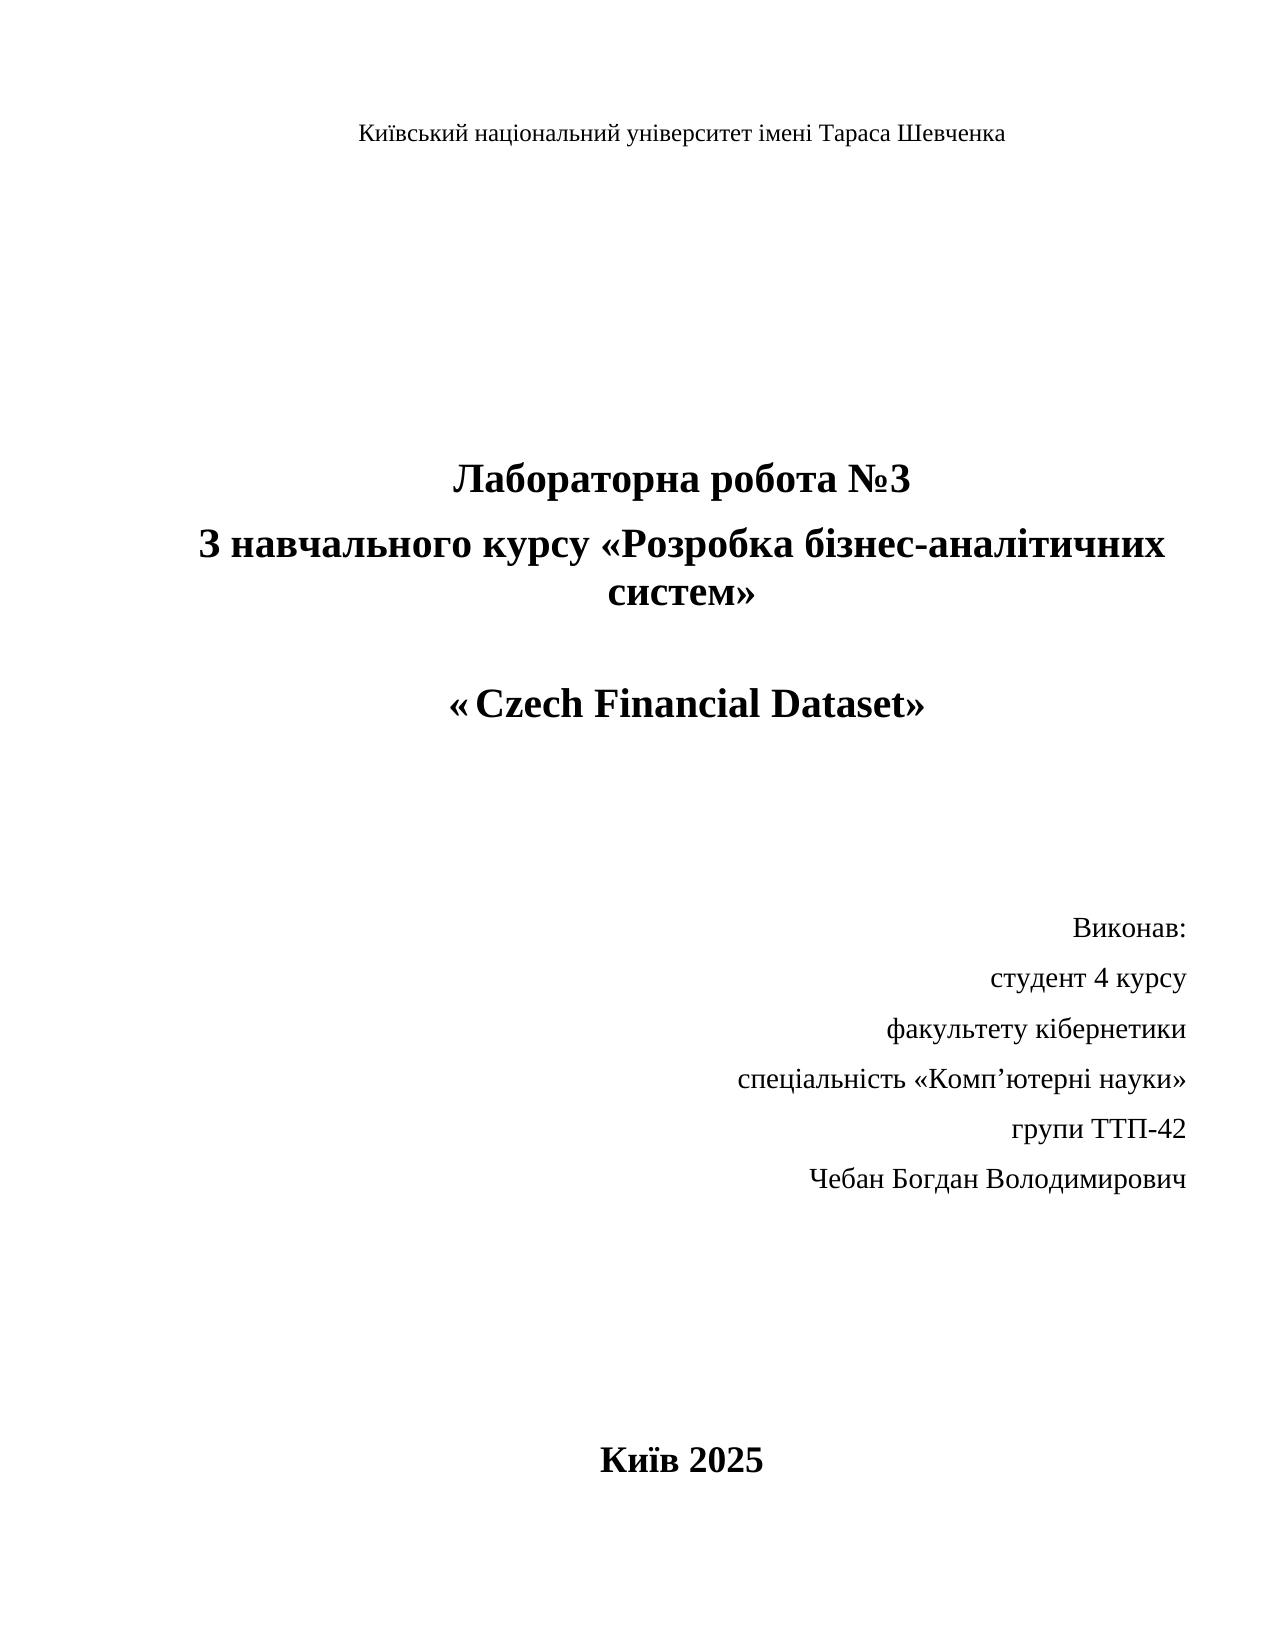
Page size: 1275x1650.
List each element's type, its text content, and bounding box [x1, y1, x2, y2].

text факультету кібернетики [702, 1011, 1186, 1044]
text групи ТТП-42 [702, 1111, 1186, 1145]
text Лабораторна робота №3 [177, 453, 1186, 501]
text Київ 2025 [177, 1437, 1186, 1480]
text « Czech Financial Dataset» [177, 631, 1186, 754]
text Виконав: [702, 910, 1186, 944]
text Київський національний університет імені Тараса Шевченка [177, 118, 1186, 147]
text З навчального курсу «Розробка бізнес-аналітичних систем» [177, 518, 1186, 614]
text Чебан Богдан Володимирович [702, 1161, 1186, 1195]
text студент 4 курсу [702, 961, 1186, 994]
text спеціальність «Комп’ютерні науки» [702, 1061, 1186, 1094]
